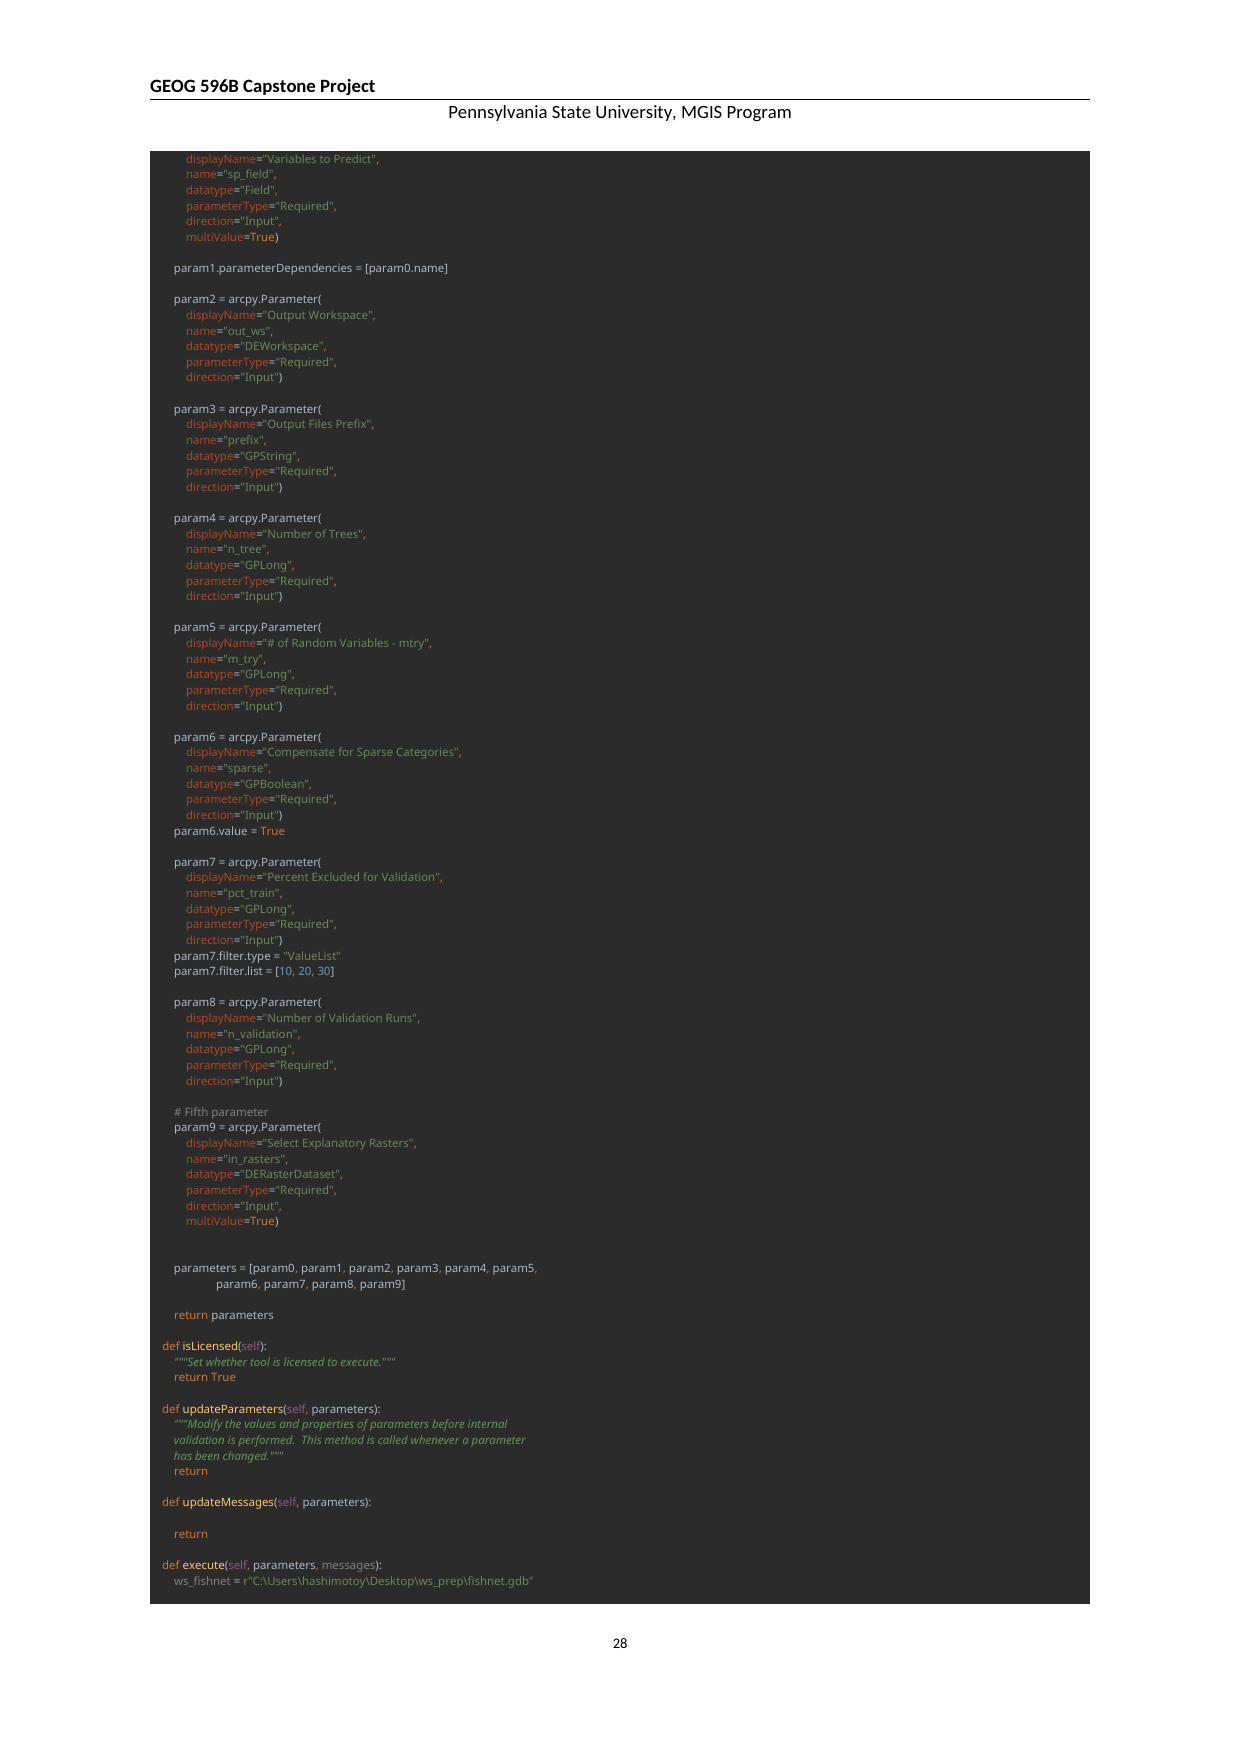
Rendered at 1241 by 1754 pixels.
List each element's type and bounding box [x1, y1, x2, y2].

text [150, 151, 1090, 1604]
